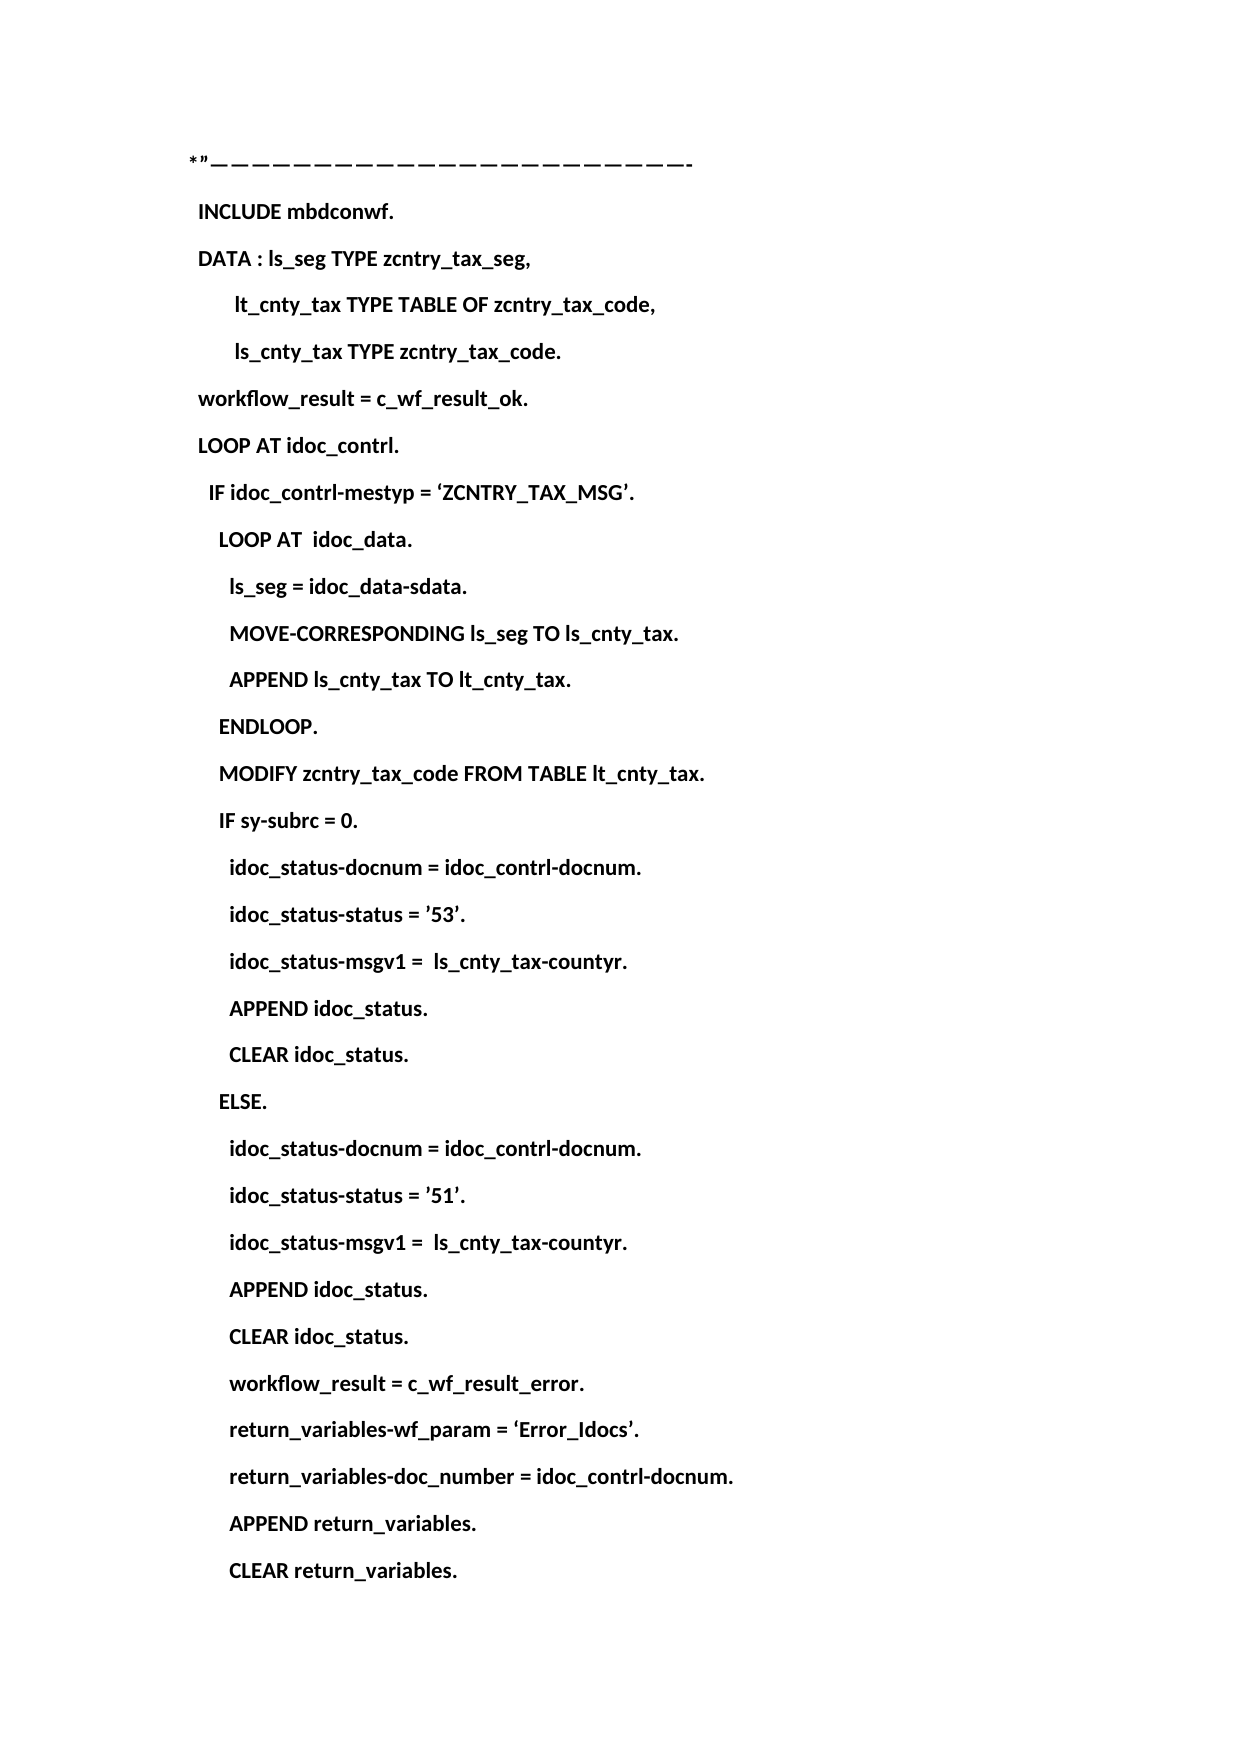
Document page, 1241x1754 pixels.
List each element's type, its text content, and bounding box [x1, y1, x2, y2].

text idoc_status-status = ’53’. [187, 900, 1053, 928]
text idoc_status-docnum = idoc_contrl-docnum. [187, 853, 1053, 881]
text idoc_status-msgv1 = ls_cnty_tax-countyr. [187, 947, 1053, 975]
text ls_cnty_tax TYPE zcntry_tax_code. [187, 337, 1053, 366]
text ELSE. [187, 1087, 1053, 1116]
text LOOP AT idoc_data. [187, 525, 1053, 553]
text APPEND return_variables. [187, 1509, 1053, 1537]
text CLEAR return_variables. [187, 1556, 1053, 1584]
text idoc_status-msgv1 = ls_cnty_tax-countyr. [187, 1228, 1053, 1256]
text return_variables-doc_number = idoc_contrl-docnum. [187, 1462, 1053, 1491]
text DATA : ls_seg TYPE zcntry_tax_seg, [187, 244, 1053, 272]
text ENDLOOP. [187, 712, 1053, 741]
text APPEND idoc_status. [187, 1275, 1053, 1303]
text workflow_result = c_wf_result_error. [187, 1369, 1053, 1397]
text workflow_result = c_wf_result_ok. [187, 384, 1053, 412]
text *”———————————————————————- [187, 150, 1053, 178]
text INCLUDE mbdconwf. [187, 197, 1053, 225]
text APPEND idoc_status. [187, 994, 1053, 1022]
text CLEAR idoc_status. [187, 1041, 1053, 1069]
text ls_seg = idoc_data-sdata. [187, 572, 1053, 600]
text return_variables-wf_param = ‘Error_Idocs’. [187, 1416, 1053, 1444]
text lt_cnty_tax TYPE TABLE OF zcntry_tax_code, [187, 291, 1053, 319]
text IF idoc_contrl-mestyp = ‘ZCNTRY_TAX_MSG’. [187, 478, 1053, 506]
text CLEAR idoc_status. [187, 1322, 1053, 1350]
text idoc_status-status = ’51’. [187, 1181, 1053, 1209]
text MODIFY zcntry_tax_code FROM TABLE lt_cnty_tax. [187, 759, 1053, 787]
text idoc_status-docnum = idoc_contrl-docnum. [187, 1134, 1053, 1162]
text APPEND ls_cnty_tax TO lt_cnty_tax. [187, 666, 1053, 694]
text MOVE-CORRESPONDING ls_seg TO ls_cnty_tax. [187, 619, 1053, 647]
text IF sy-subrc = 0. [187, 806, 1053, 834]
text LOOP AT idoc_contrl. [187, 431, 1053, 459]
